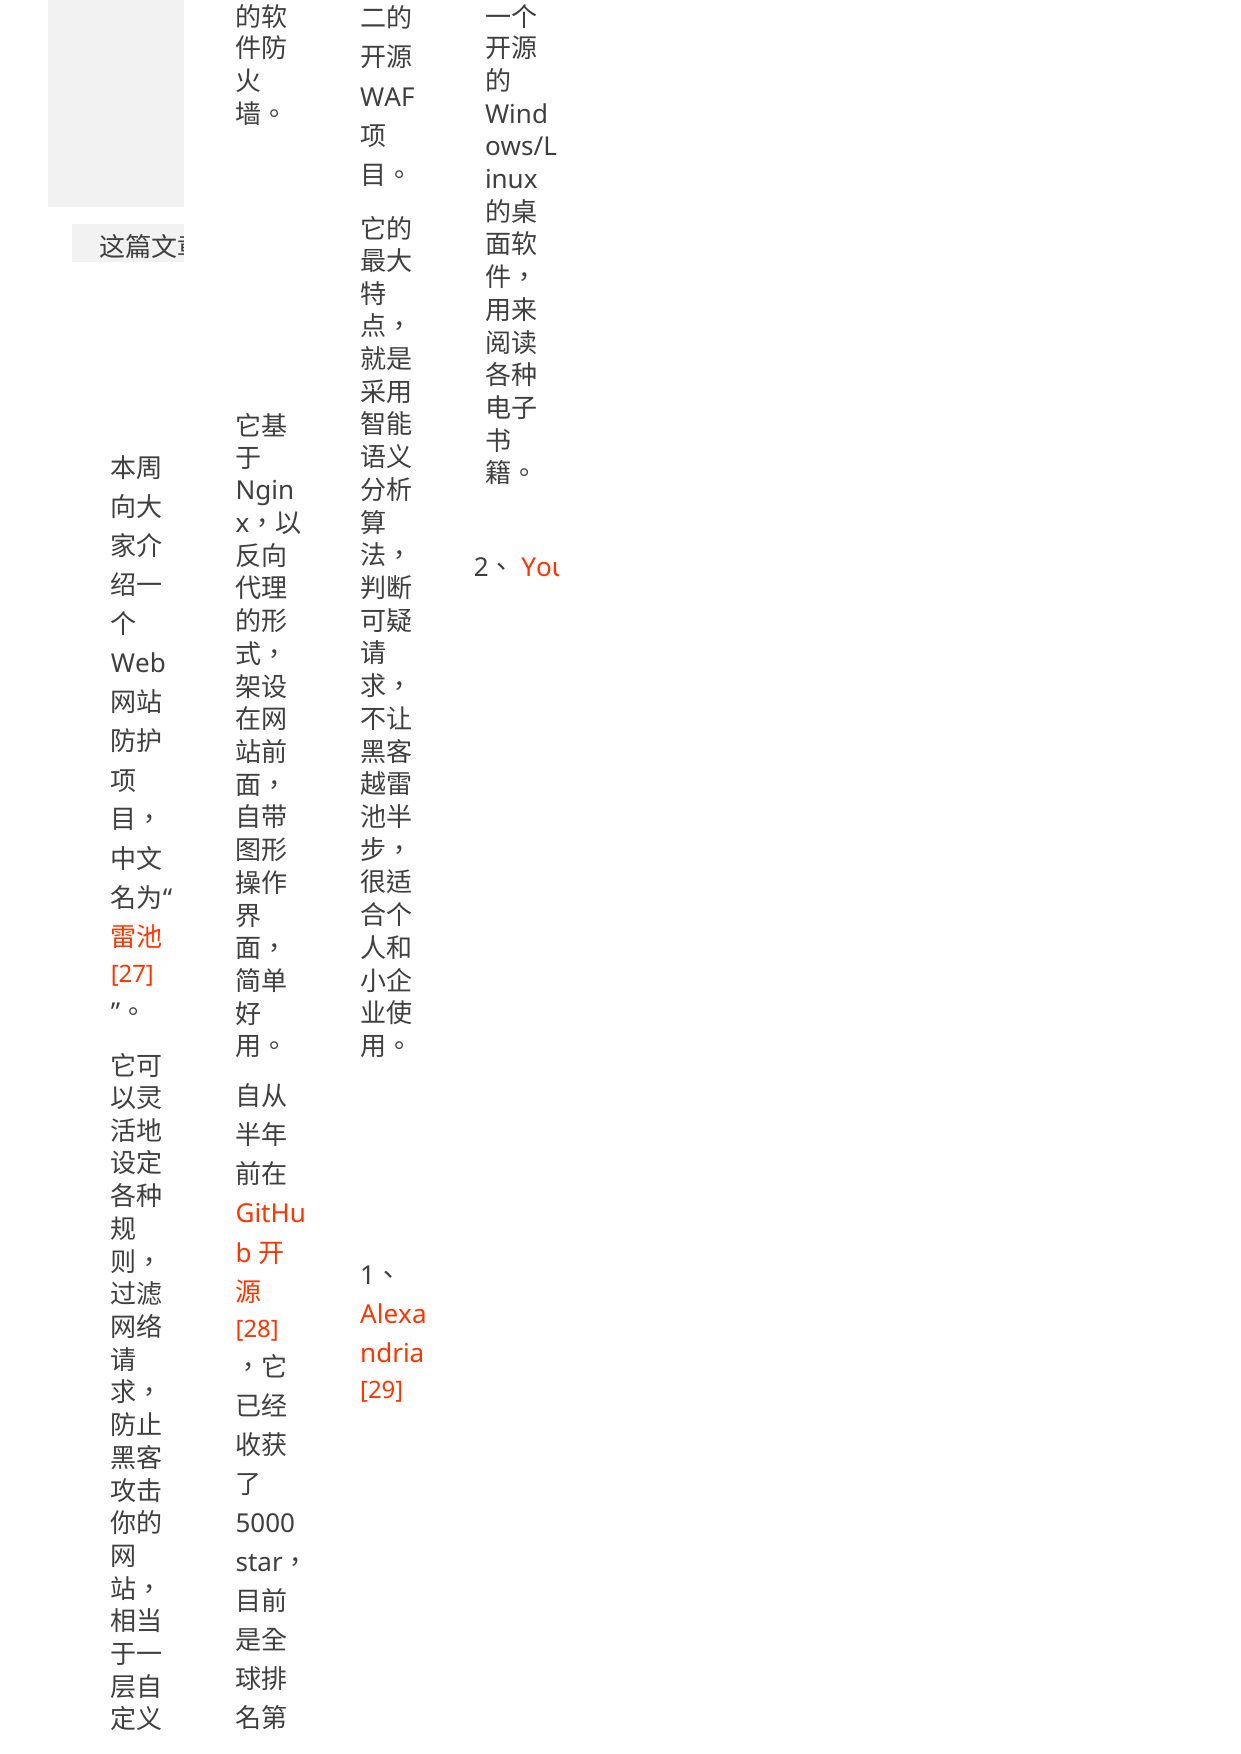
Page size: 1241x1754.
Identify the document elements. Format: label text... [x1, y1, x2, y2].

text 它的最大特点，就是采用智能语义分析算法，判断可疑请求，不让黑客越雷池半步，很适合个人和小企业使用。 [360, 213, 433, 1063]
table_header [48, 0, 184, 207]
text 1、 Alexandria [29] [360, 1256, 433, 1406]
text 它可以灵活地设定各种规则，过滤网络请求，防止黑客攻击你的网站，相当于一层自定义的软件防火墙。 [235, 0, 309, 131]
text 本周向大家介绍一个 Web 网站防护项目，中文名为“ 雷池 [27] ”。 [111, 449, 184, 1029]
table_header 这篇文章讨论一个有趣的问题：货币该用什么类型的数据来储存。 [72, 224, 184, 262]
table_header 2、 YouTube Dubbing [30] [446, 543, 558, 585]
text 自从半年前在 GitHub 开源 [28] ，它已经收获了5000 star，目前是全球排名第二的开源 WAF 项目。 [235, 1078, 309, 1735]
text 自从半年前在 GitHub 开源 [28] ，它已经收获了5000 star，目前是全球排名第二的开源 WAF 项目。 [360, 0, 433, 192]
text 它基于 Nginx，以反向代理的形式，架设在网站前面，自带图形操作界面，简单好用。 [235, 409, 309, 1063]
text 一个开源的 Windows/Linux 的桌面软件，用来阅读各种电子书籍。 [485, 0, 558, 491]
text 它可以灵活地设定各种规则，过滤网络请求，防止黑客攻击你的网站，相当于一层自定义的软件防火墙。 [111, 1050, 184, 1737]
